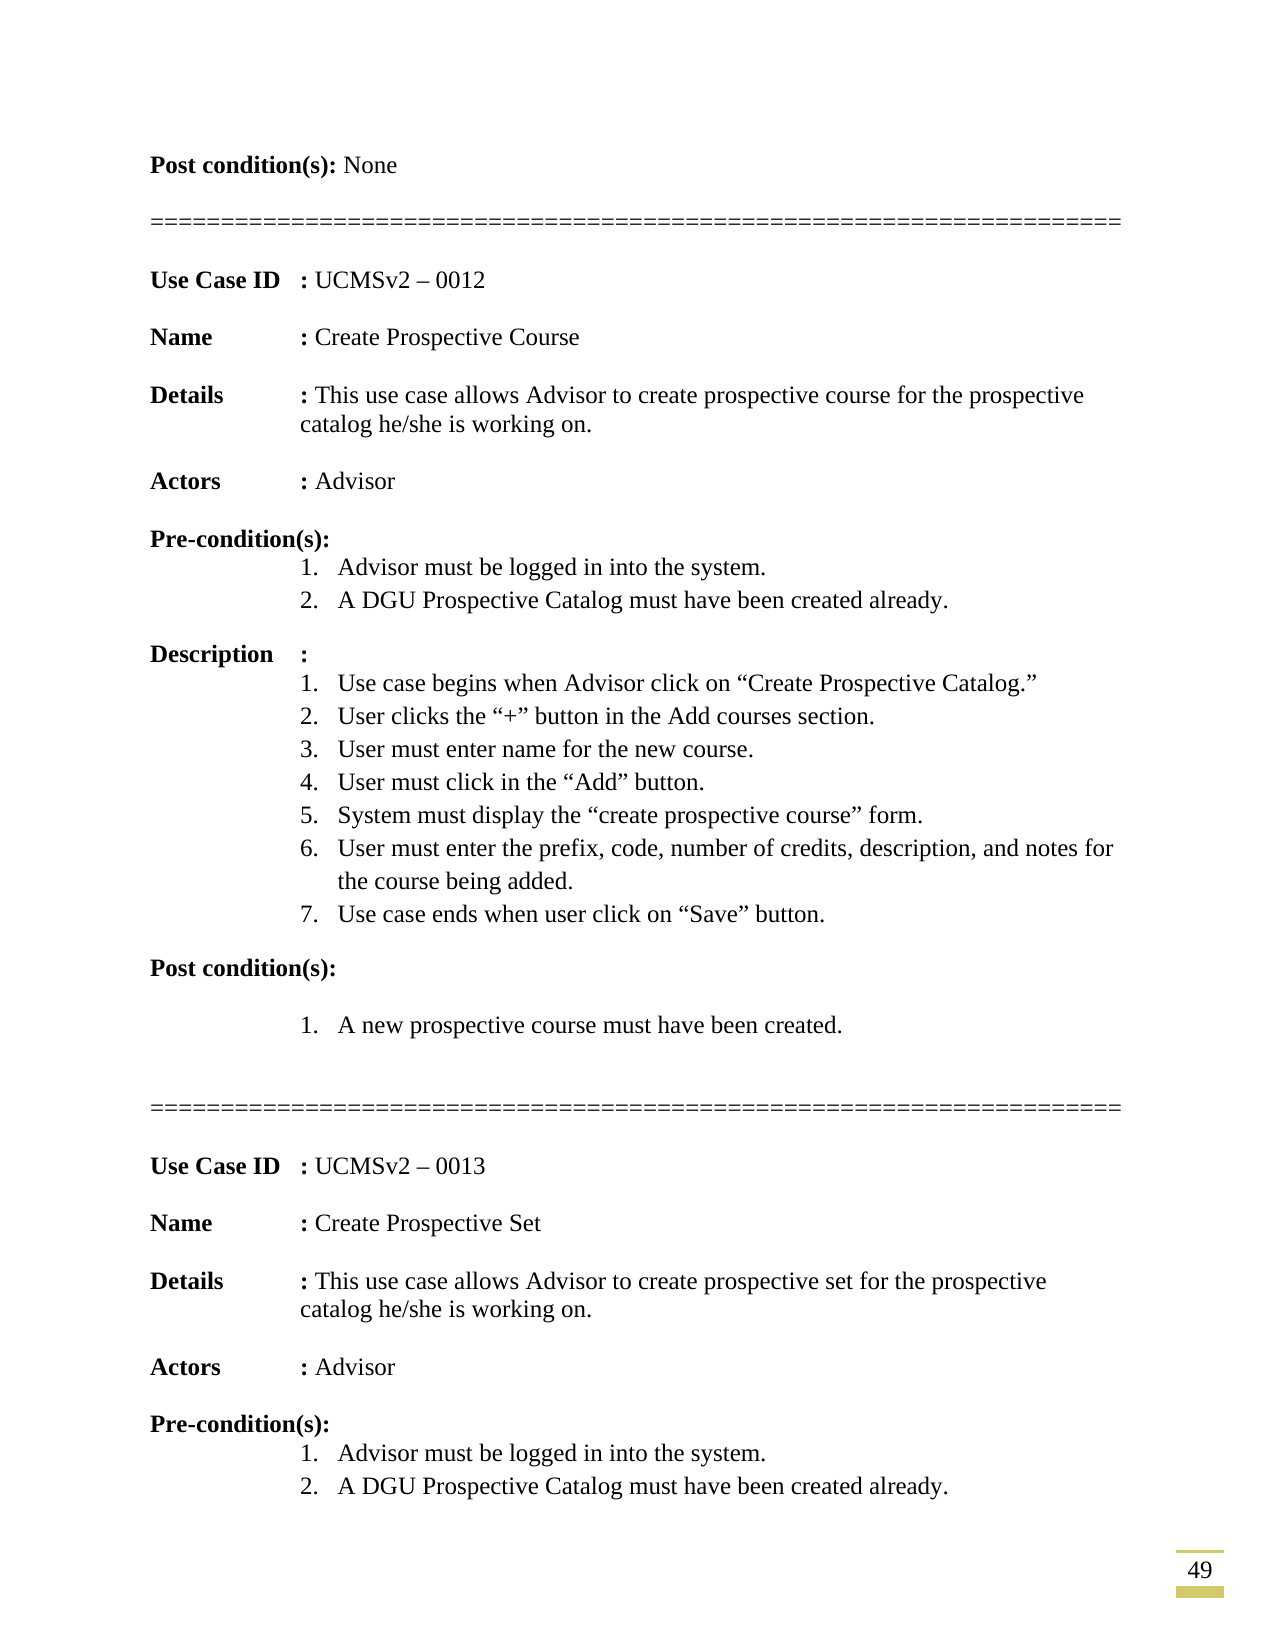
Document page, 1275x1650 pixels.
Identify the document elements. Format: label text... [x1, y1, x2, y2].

list User must click in the “Add” button. [300, 767, 1125, 796]
text Details : This use case allows Advisor to create prospective course for the prospective catalog he/she is working on. [150, 380, 1125, 437]
list Use case ends when user click on “Save” button. [300, 899, 1125, 928]
list User must enter name for the new course. [300, 734, 1125, 763]
text Description : [150, 639, 1125, 668]
text Post condition(s): None [150, 150, 1125, 179]
text Pre-condition(s): [150, 1409, 1125, 1438]
list A DGU Prospective Catalog must have been created already. [300, 1471, 1125, 1500]
list A new prospective course must have been created. [300, 1011, 1125, 1039]
text ===================================================================== [150, 1093, 1125, 1122]
list A DGU Prospective Catalog must have been created already. [300, 586, 1125, 614]
text Actors : Advisor [150, 1352, 1125, 1381]
text Name : Create Prospective Set [150, 1208, 1125, 1237]
text ===================================================================== [150, 207, 1125, 236]
text Name : Create Prospective Course [150, 322, 1125, 351]
list User must enter the prefix, code, number of credits, description, and notes for the course being added. [300, 833, 1125, 895]
text Details : This use case allows Advisor to create prospective set for the prospective catalog he/she is working on. [150, 1266, 1125, 1323]
text Use Case ID : UCMSv2 – 0012 [150, 265, 1125, 294]
list System must display the “create prospective course” form. [300, 800, 1125, 829]
list Advisor must be logged in into the system. [300, 1438, 1125, 1467]
list User clicks the “+” button in the Add courses section. [300, 701, 1125, 730]
list Use case begins when Advisor click on “Create Prospective Catalog.” [300, 668, 1125, 697]
text Use Case ID : UCMSv2 – 0013 [150, 1151, 1125, 1179]
text Post condition(s): [150, 953, 1125, 982]
list Advisor must be logged in into the system. [300, 552, 1125, 581]
text Pre-condition(s): [150, 524, 1125, 552]
text Actors : Advisor [150, 466, 1125, 495]
